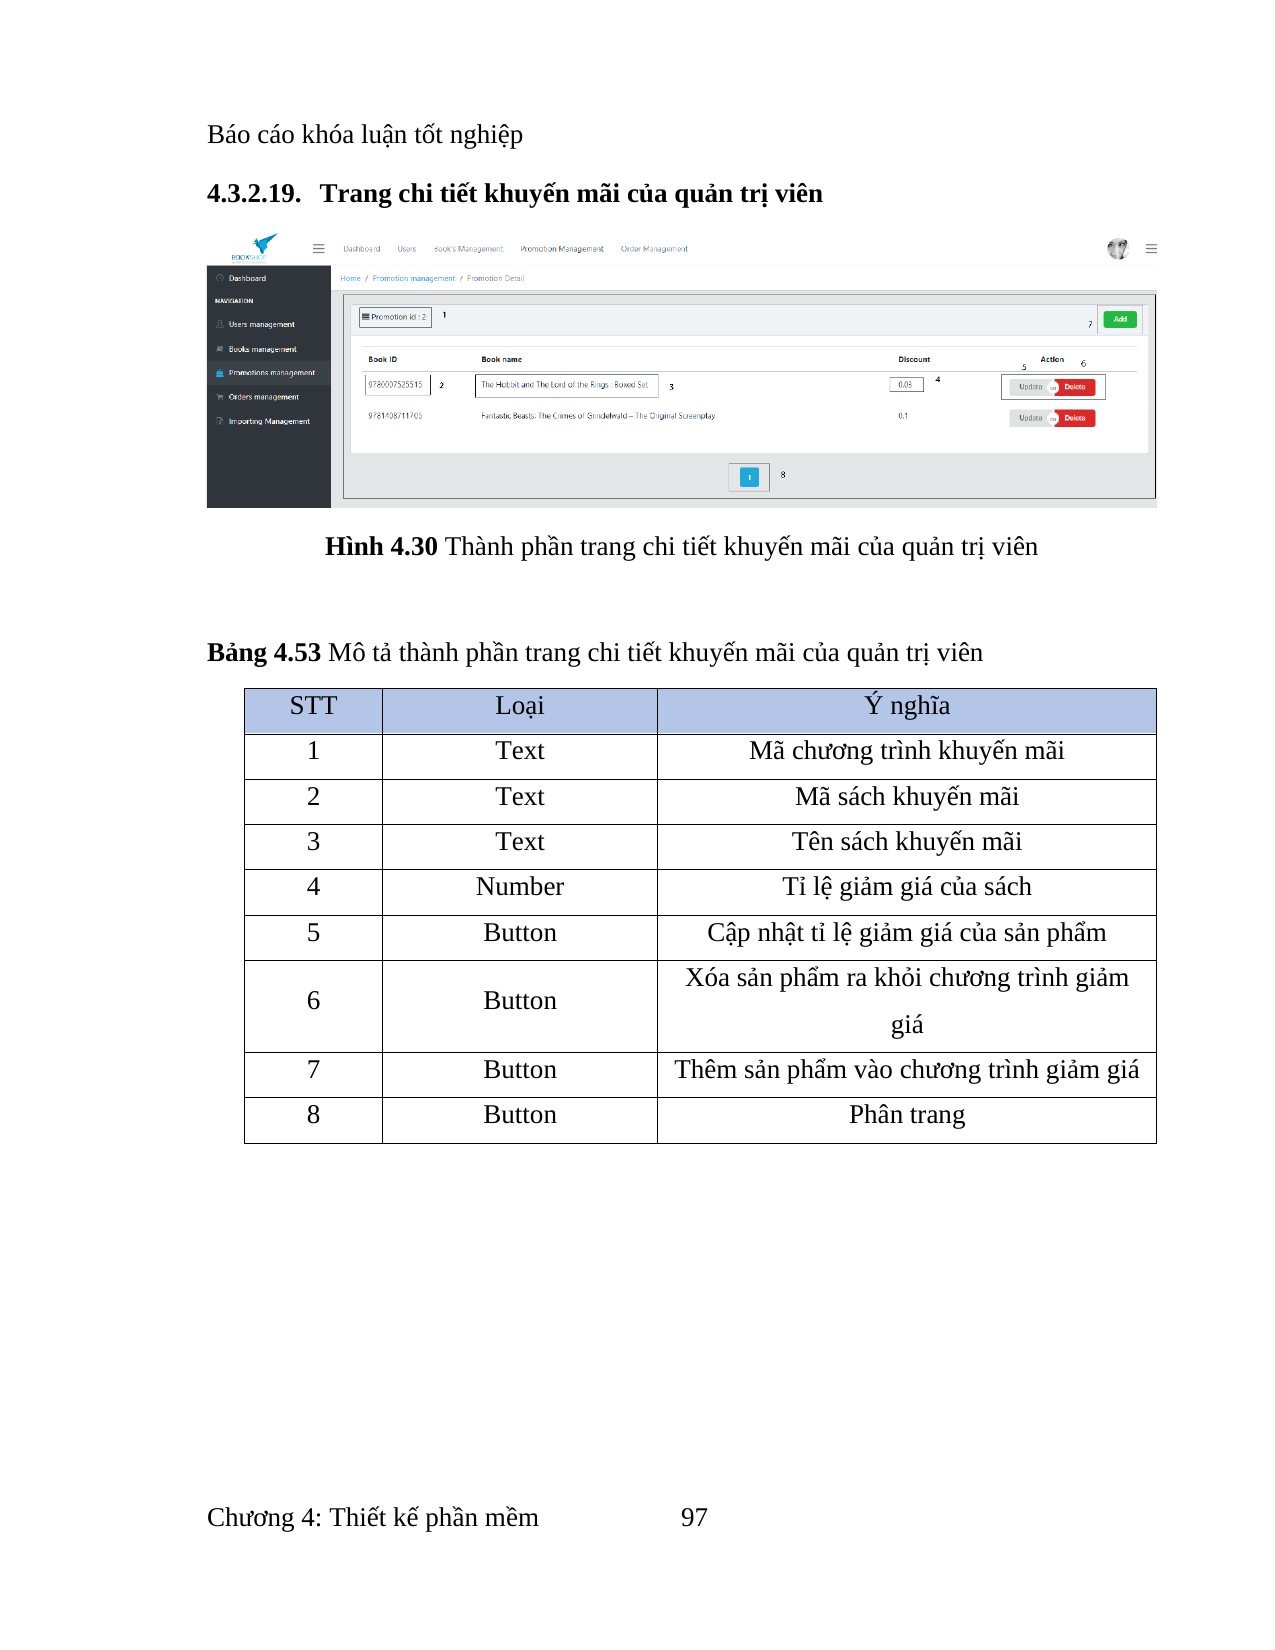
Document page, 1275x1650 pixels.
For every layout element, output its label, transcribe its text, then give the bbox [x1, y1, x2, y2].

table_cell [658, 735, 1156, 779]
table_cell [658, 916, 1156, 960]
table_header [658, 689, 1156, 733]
picture [206, 231, 1157, 508]
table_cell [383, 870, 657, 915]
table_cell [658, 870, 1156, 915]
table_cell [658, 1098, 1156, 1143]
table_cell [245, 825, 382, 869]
text Bảng 4.53 Mô tả thành phần trang chi tiết khuyến mãi của quản trị viên [207, 636, 1157, 667]
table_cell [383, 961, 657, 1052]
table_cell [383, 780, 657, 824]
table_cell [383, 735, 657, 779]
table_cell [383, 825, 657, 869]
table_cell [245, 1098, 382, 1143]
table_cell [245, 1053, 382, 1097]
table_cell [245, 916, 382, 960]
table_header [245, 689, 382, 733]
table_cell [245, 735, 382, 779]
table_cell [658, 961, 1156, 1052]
subtitle Trang chi tiết khuyến mãi của quản trị viên [207, 177, 1157, 208]
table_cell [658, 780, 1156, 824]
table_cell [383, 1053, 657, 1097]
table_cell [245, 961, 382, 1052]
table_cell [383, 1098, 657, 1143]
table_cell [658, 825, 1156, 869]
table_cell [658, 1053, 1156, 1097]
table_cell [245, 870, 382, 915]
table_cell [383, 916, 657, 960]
text Hình 4.30 Thành phần trang chi tiết khuyến mãi của quản trị viên [207, 530, 1157, 561]
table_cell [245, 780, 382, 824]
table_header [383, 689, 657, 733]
